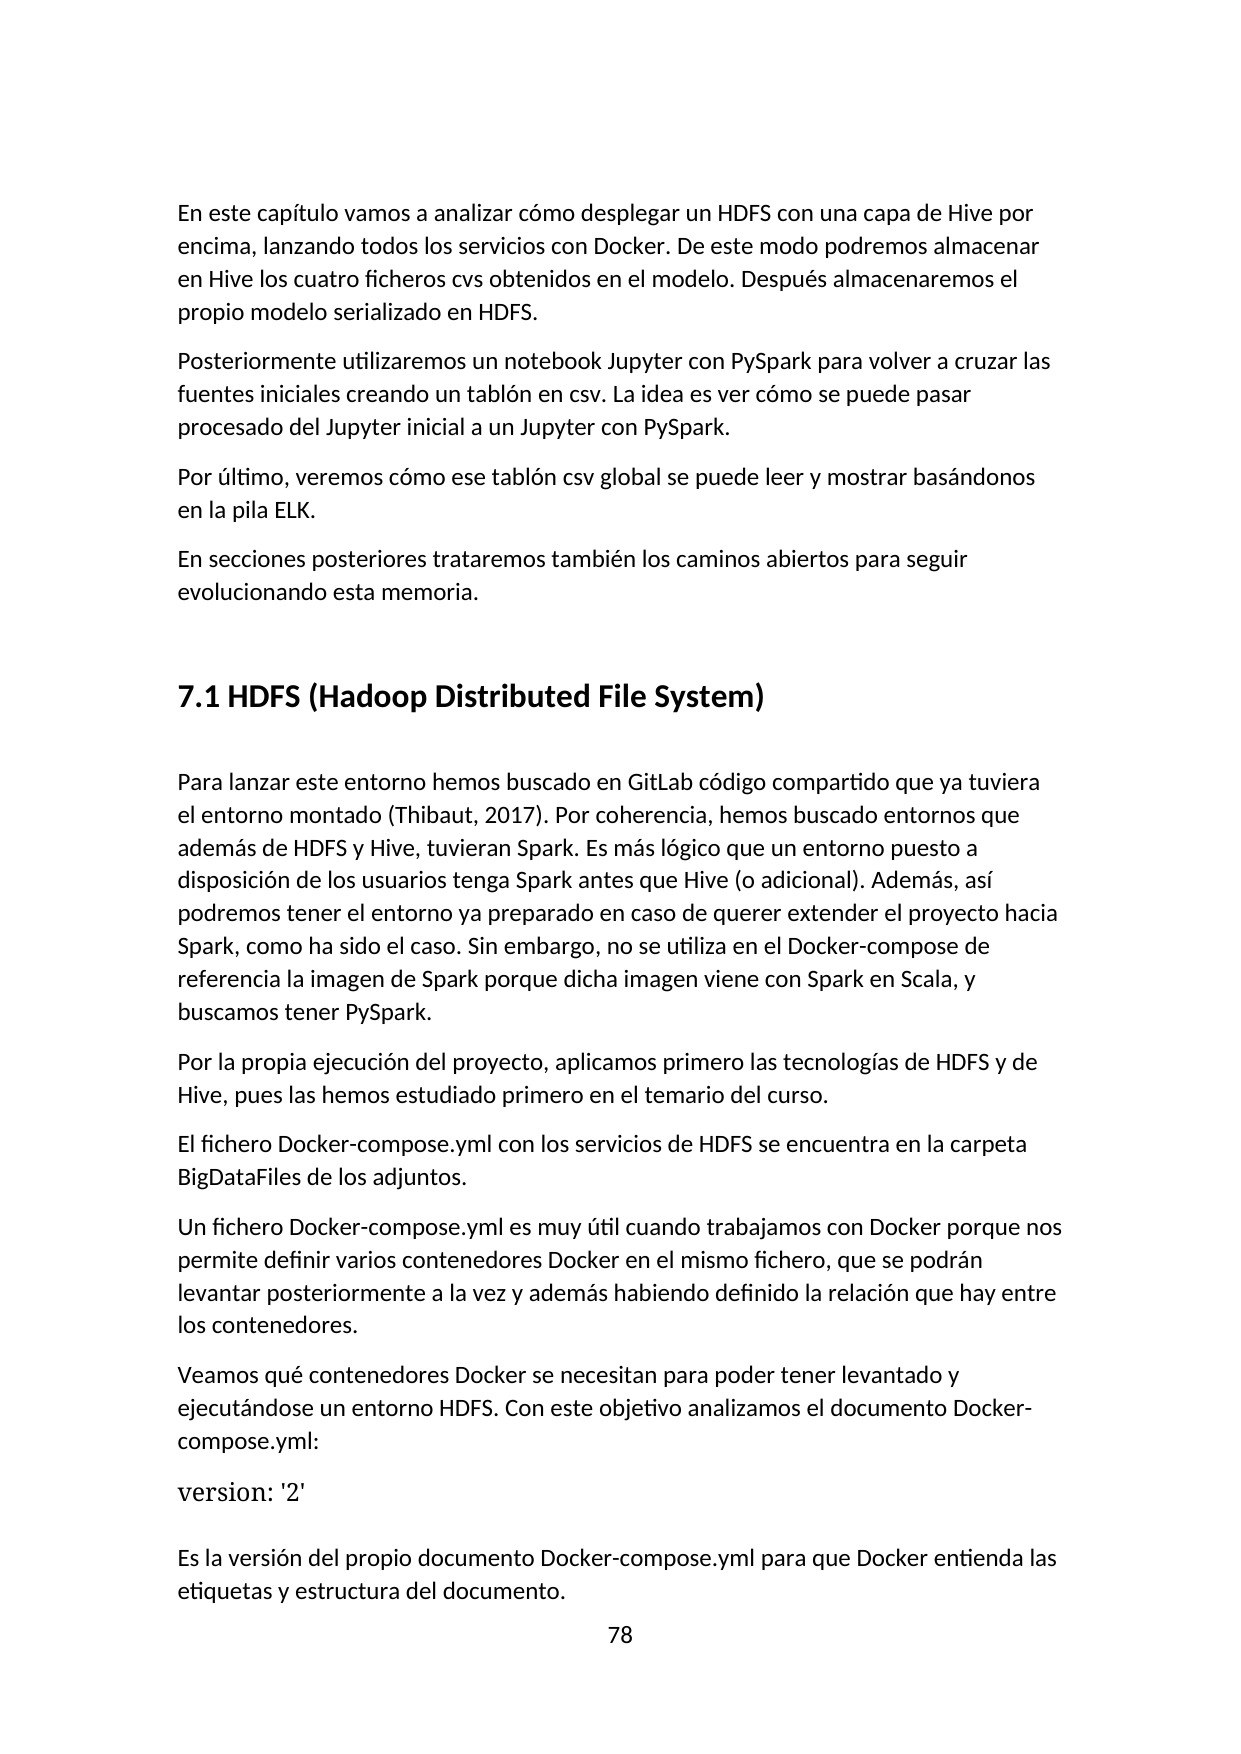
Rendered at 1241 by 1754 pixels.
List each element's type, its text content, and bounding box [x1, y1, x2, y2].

text Veamos qué contenedores Docker se necesitan para poder tener levantado y ejecutándose un entorno HDFS. Con este objetivo analizamos el documento Docker-compose.yml: [177, 1359, 1063, 1456]
text version: '2' [177, 1474, 1063, 1509]
text En este capítulo vamos a analizar cómo desplegar un HDFS con una capa de Hive por encima, lanzando todos los servicios con Docker. De este modo podremos almacenar en Hive los cuatro ficheros cvs obtenidos en el modelo. Después almacenaremos el propio modelo serializado en HDFS. [177, 197, 1063, 326]
text Por último, veremos cómo ese tablón csv global se puede leer y mostrar basándonos en la pila ELK. [177, 461, 1063, 524]
text Para lanzar este entorno hemos buscado en GitLab código compartido que ya tuviera el entorno montado . Por coherencia, hemos buscado entornos que además de HDFS y Hive, tuvieran Spark. Es más lógico que un entorno puesto a disposición de los usuarios tenga Spark antes que Hive (o adicional). Además, así podremos tener el entorno ya preparado en caso de querer extender el proyecto hacia Spark, como ha sido el caso. Sin embargo, no se utiliza en el Docker-compose de referencia la imagen de Spark porque dicha imagen viene con Spark en Scala, y buscamos tener PySpark. [177, 766, 1063, 1027]
text En secciones posteriores trataremos también los caminos abiertos para seguir evolucionando esta memoria. [177, 543, 1063, 607]
text Posteriormente utilizaremos un notebook Jupyter con PySpark para volver a cruzar las fuentes iniciales creando un tablón en csv. La idea es ver cómo se puede pasar procesado del Jupyter inicial a un Jupyter con PySpark. [177, 346, 1063, 442]
subtitle 7.1 HDFS (Hadoop Distributed File System) [177, 676, 1063, 716]
text Por la propia ejecución del proyecto, aplicamos primero las tecnologías de HDFS y de Hive, pues las hemos estudiado primero en el temario del curso. [177, 1046, 1063, 1109]
text Es la versión del propio documento Docker-compose.yml para que Docker entienda las etiquetas y estructura del documento. [177, 1542, 1063, 1606]
text Un fichero Docker-compose.yml es muy útil cuando trabajamos con Docker porque nos permite definir varios contenedores Docker en el mismo fichero, que se podrán levantar posteriormente a la vez y además habiendo definido la relación que hay entre los contenedores. [177, 1211, 1063, 1340]
text El fichero Docker-compose.yml con los servicios de HDFS se encuentra en la carpeta BigDataFiles de los adjuntos. [177, 1128, 1063, 1192]
